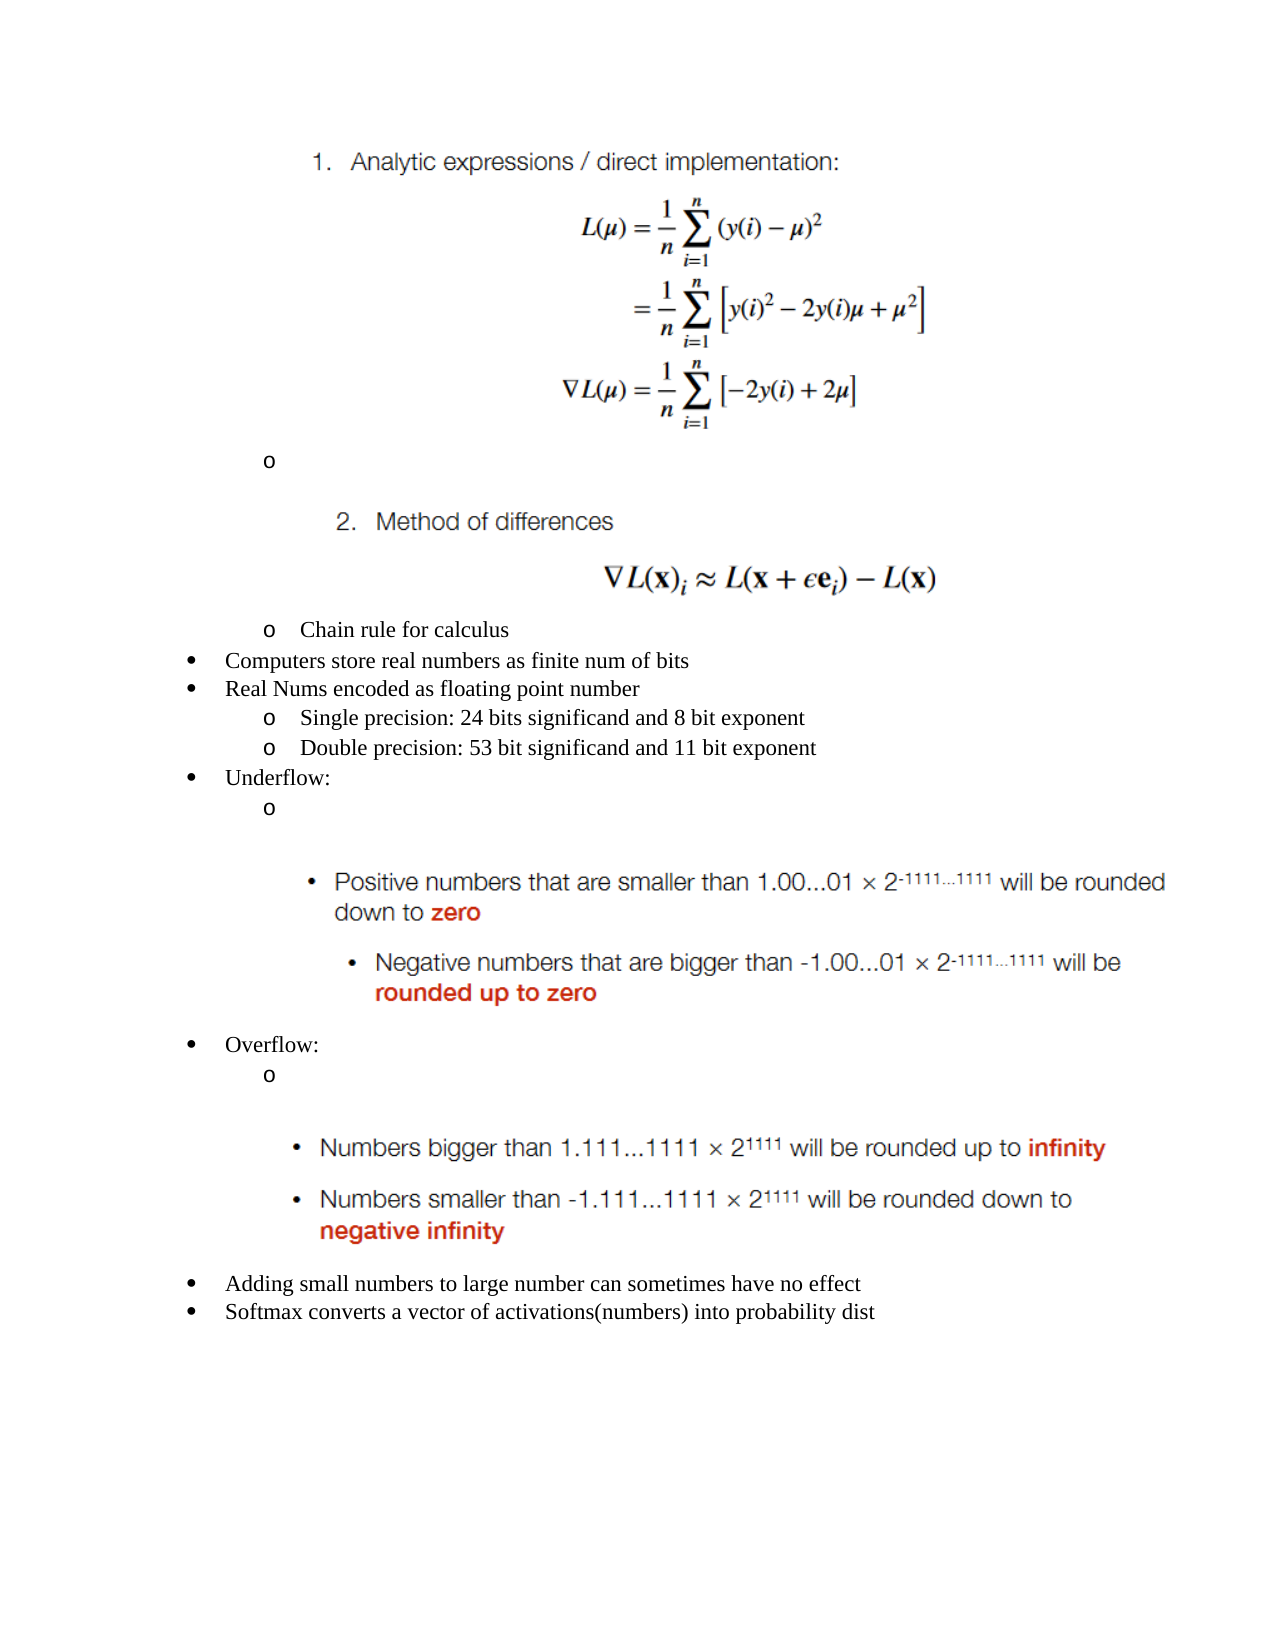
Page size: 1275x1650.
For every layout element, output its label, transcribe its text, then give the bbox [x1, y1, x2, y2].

list Computers store real numbers as finite num of bits [187, 647, 1125, 673]
list Real Nums encoded as floating point number [187, 675, 1125, 701]
list Double precision: 53 bit significand and 11 bit exponent [262, 734, 1125, 762]
list Single precision: 24 bits significand and 8 bit exponent [262, 703, 1125, 732]
picture [300, 477, 1099, 614]
list Overflow: [187, 1031, 1125, 1058]
list Chain rule for calculus [262, 616, 1125, 644]
list Softmax converts a vector of activations(numbers) into probability dist [187, 1298, 1125, 1324]
picture [262, 824, 1215, 1030]
list Adding small numbers to large number can sometimes have no effect [187, 1269, 1125, 1296]
picture [300, 150, 994, 469]
list Underflow: [187, 764, 1125, 791]
picture [262, 1091, 1153, 1268]
